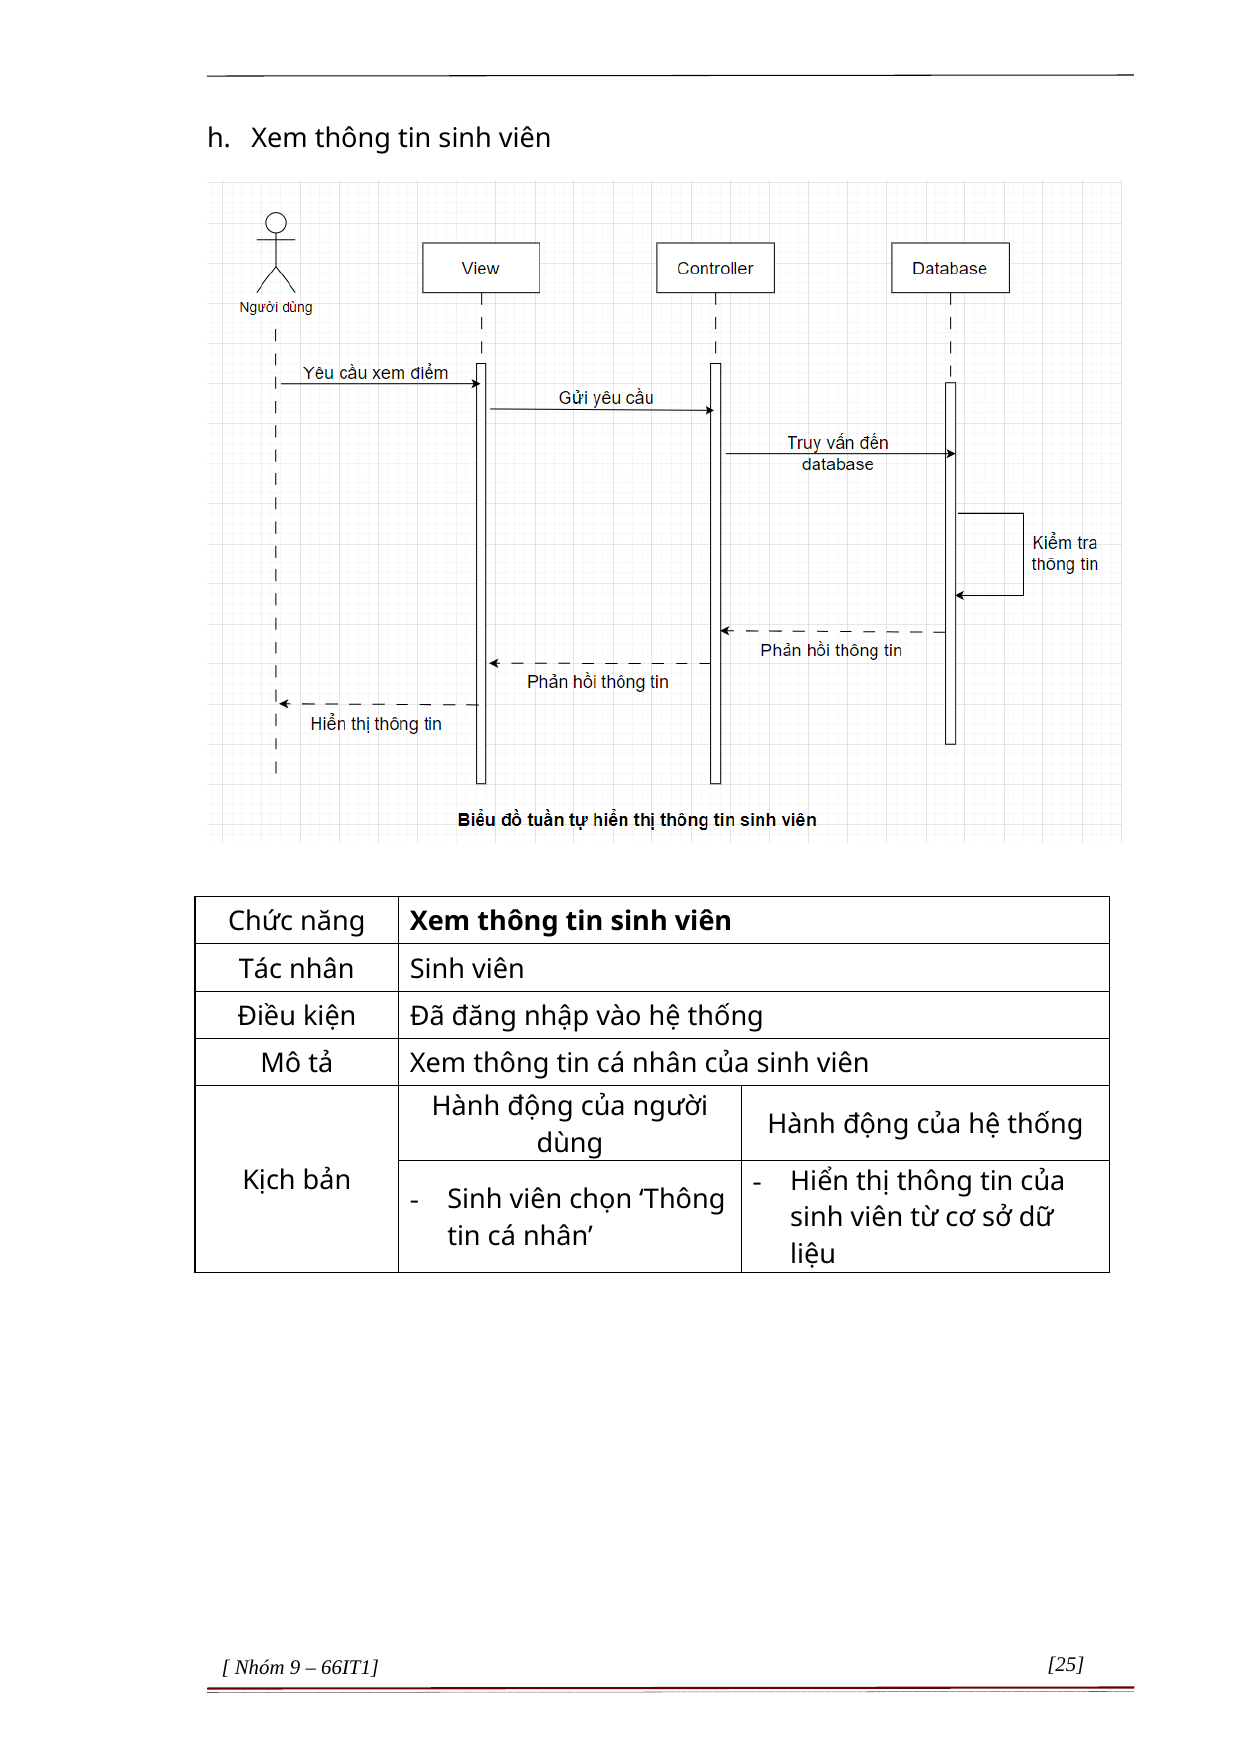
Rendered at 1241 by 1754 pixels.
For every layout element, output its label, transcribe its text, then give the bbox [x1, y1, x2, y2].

picture [206, 180, 1123, 843]
table_header Chức năng [196, 897, 398, 943]
table_cell Hành động của hệ thống [742, 1086, 1109, 1160]
table_cell Điều kiện [196, 992, 398, 1038]
table_cell Tác nhân [196, 944, 398, 991]
table_cell Kịch bản [196, 1086, 398, 1272]
table_cell Xem thông tin cá nhân của sinh viên [399, 1039, 1109, 1085]
list Xem thông tin sinh viên [207, 118, 1122, 155]
table_cell Đã đăng nhập vào hệ thống [399, 992, 1109, 1038]
table_cell Sinh viên [399, 944, 1109, 991]
table_cell Mô tả [196, 1039, 398, 1085]
table_cell Hành động của người dùng [399, 1086, 741, 1160]
table_cell Hiển thị thông tin của sinh viên từ cơ sở dữ liệu [742, 1161, 1109, 1272]
table_cell Sinh viên chọn ‘Thông tin cá nhân’ [399, 1161, 741, 1272]
table_header Xem thông tin sinh viên [399, 897, 1109, 943]
